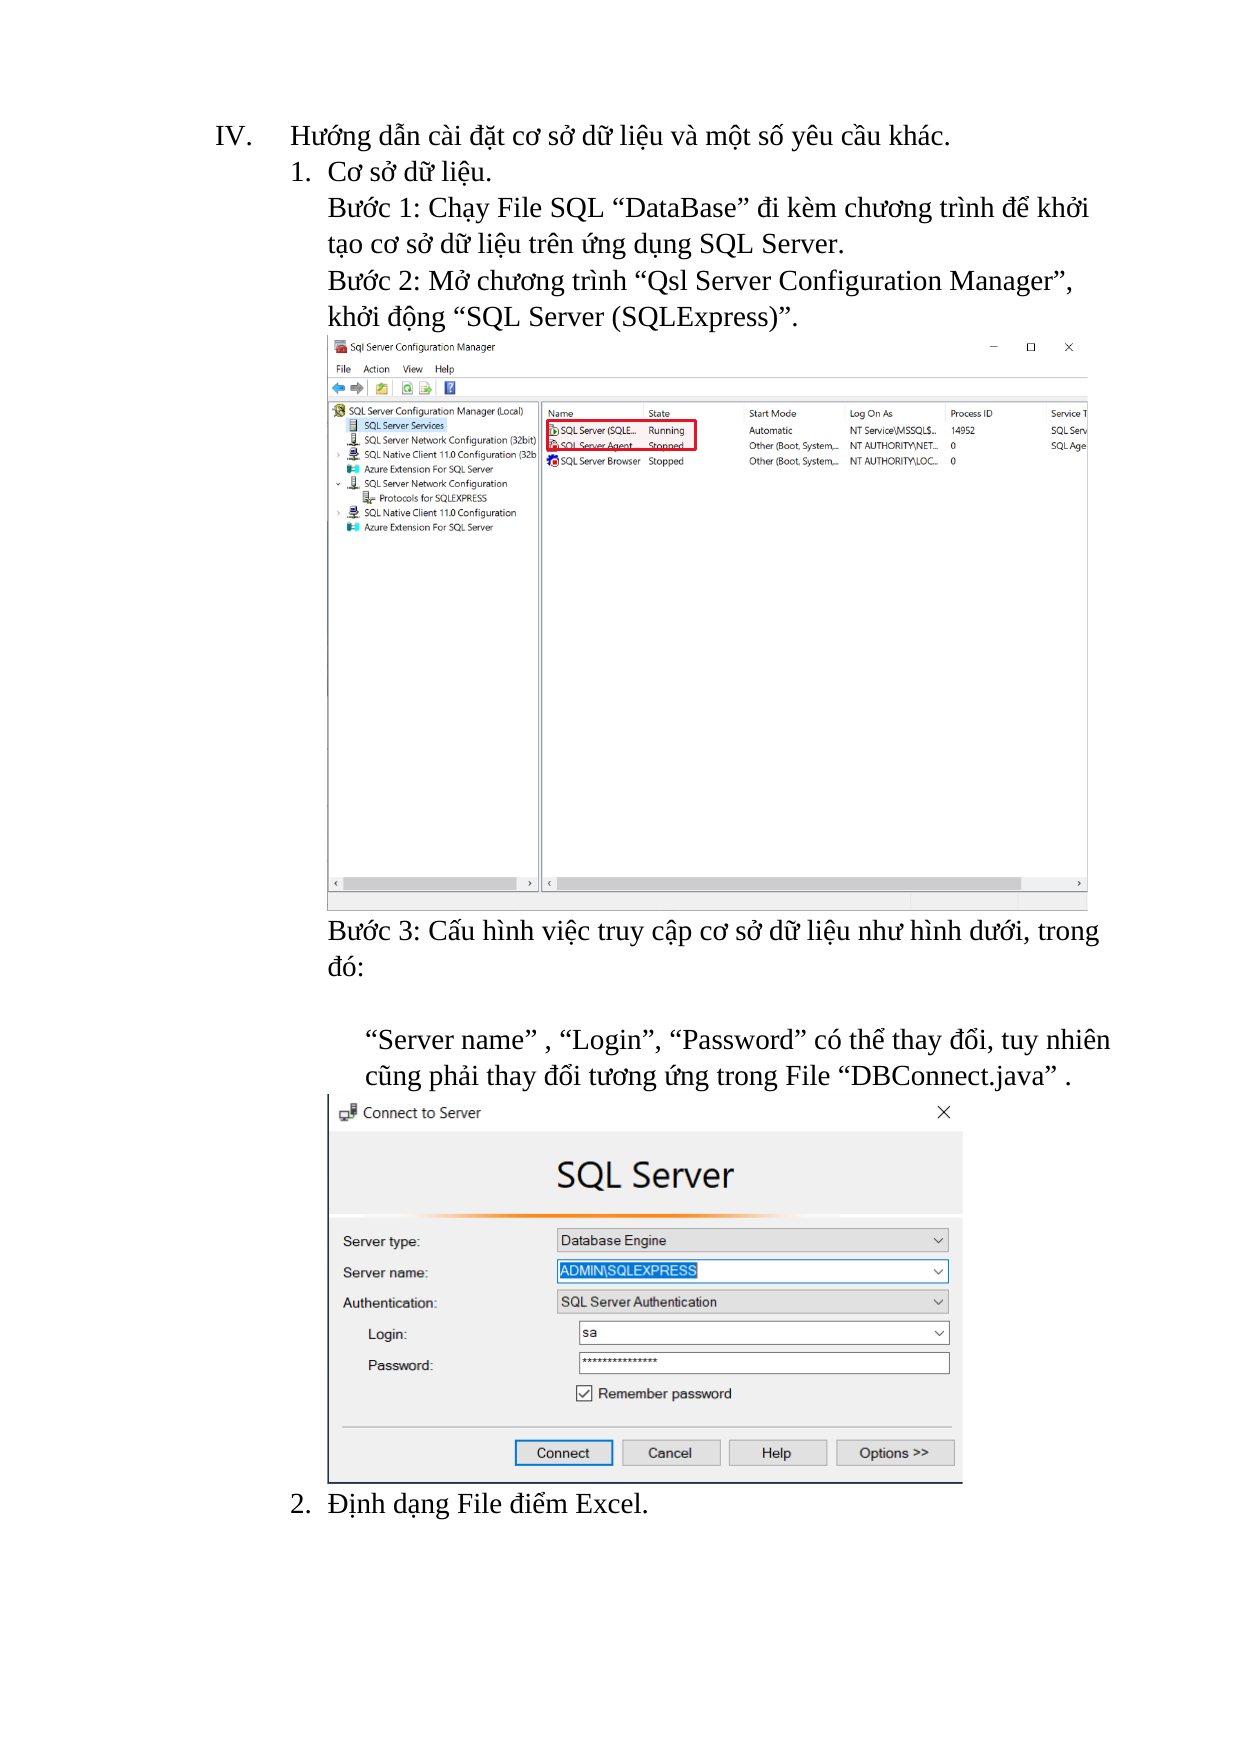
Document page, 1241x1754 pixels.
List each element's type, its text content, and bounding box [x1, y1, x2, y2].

list Cơ sở dữ liệu. [290, 154, 1122, 188]
list Bước 3: Cấu hình việc truy cập cơ sở dữ liệu như hình dưới, trong đó: [327, 913, 1122, 983]
picture [327, 335, 1088, 911]
list Định dạng File điểm Excel. [290, 1486, 1122, 1520]
list Bước 2: Mở chương trình “Qsl Server Configuration Manager”, khởi động “SQL Server (SQLExpress)”. [327, 263, 1122, 332]
picture [327, 1094, 963, 1484]
list Bước 1: Chạy File SQL “DataBase” đi kèm chương trình để khởi tạo cơ sở dữ liệu trên ứng dụng SQL Server. [327, 190, 1122, 260]
list “Server name” , “Login”, “Password” có thể thay đổi, tuy nhiên cũng phải thay đổi tương ứng trong File “DBConnect.java” . [365, 1022, 1122, 1091]
list Hướng dẫn cài đặt cơ sở dữ liệu và một số yêu cầu khác. [215, 118, 1122, 152]
